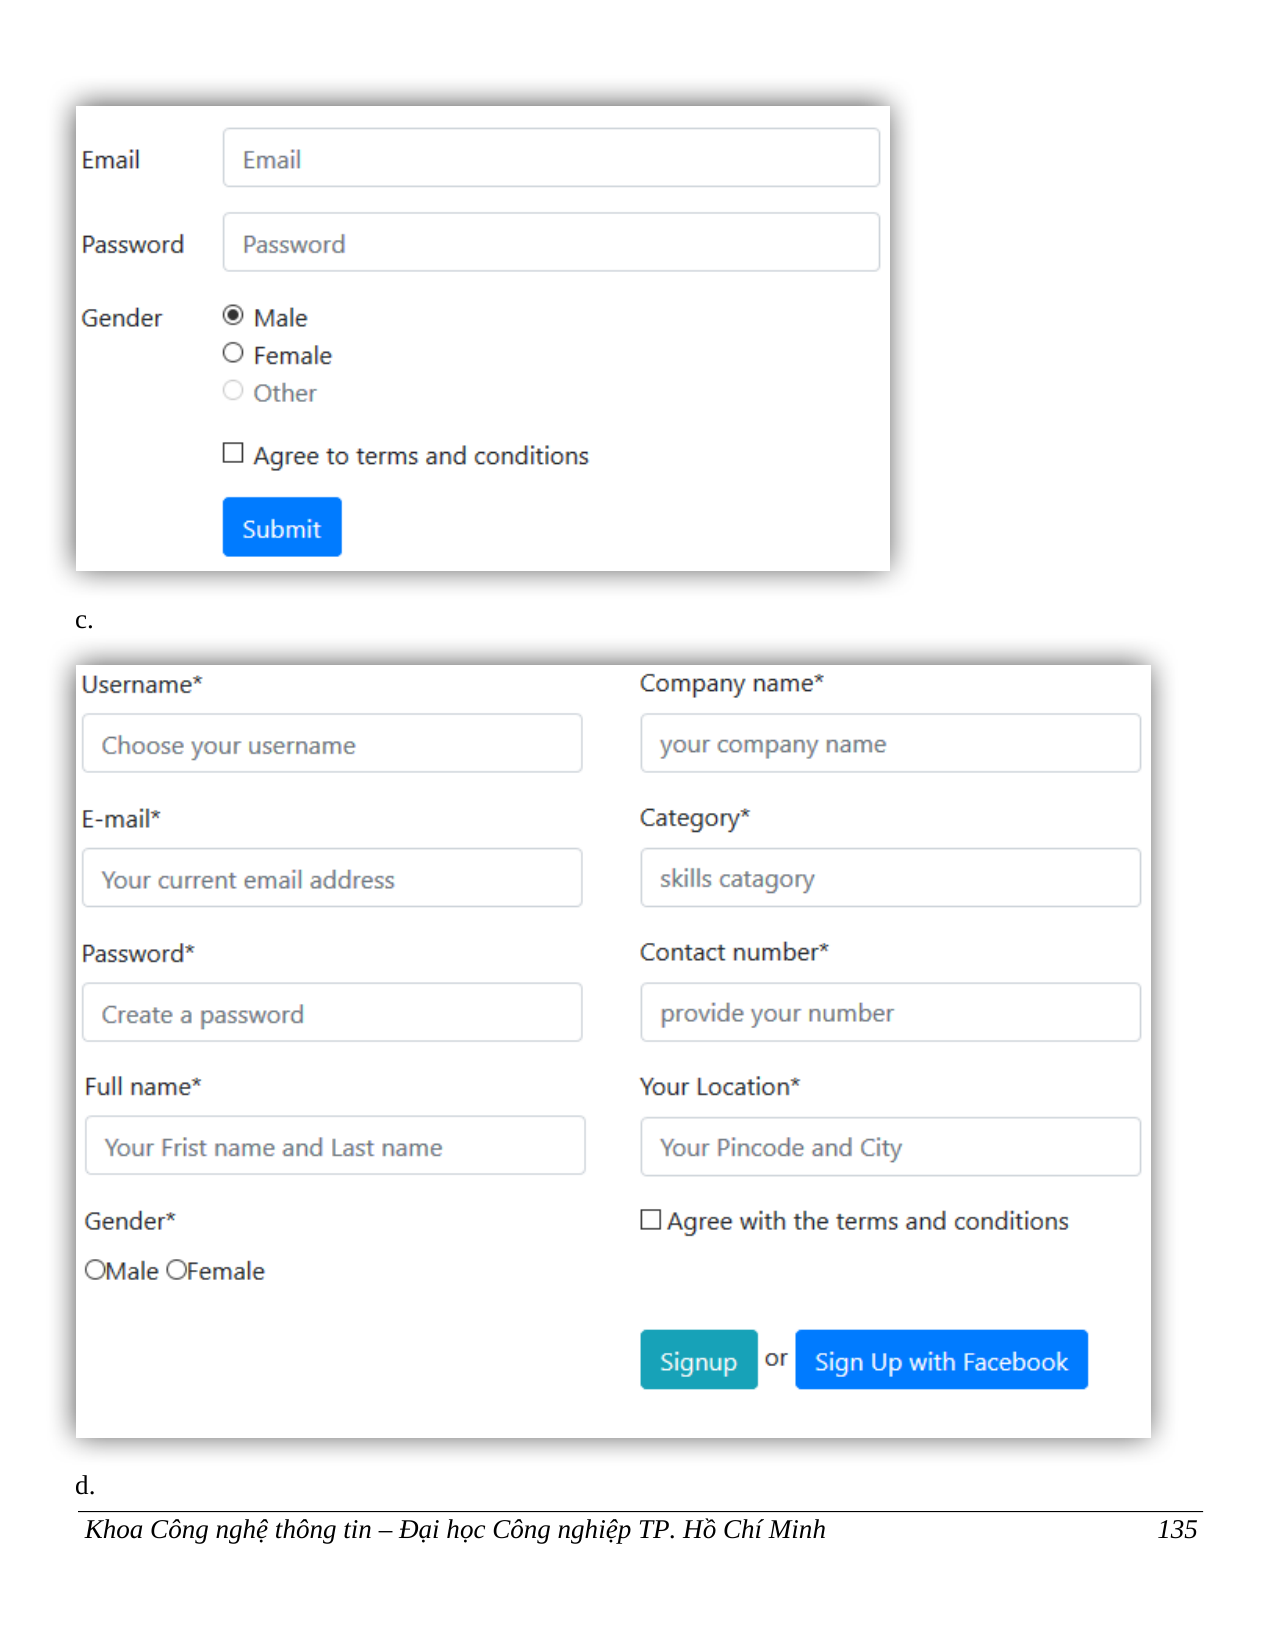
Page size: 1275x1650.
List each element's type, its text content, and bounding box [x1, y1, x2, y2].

picture [76, 106, 890, 571]
picture [76, 665, 1151, 1438]
text c. [75, 603, 1200, 634]
text d. [75, 1469, 1200, 1500]
